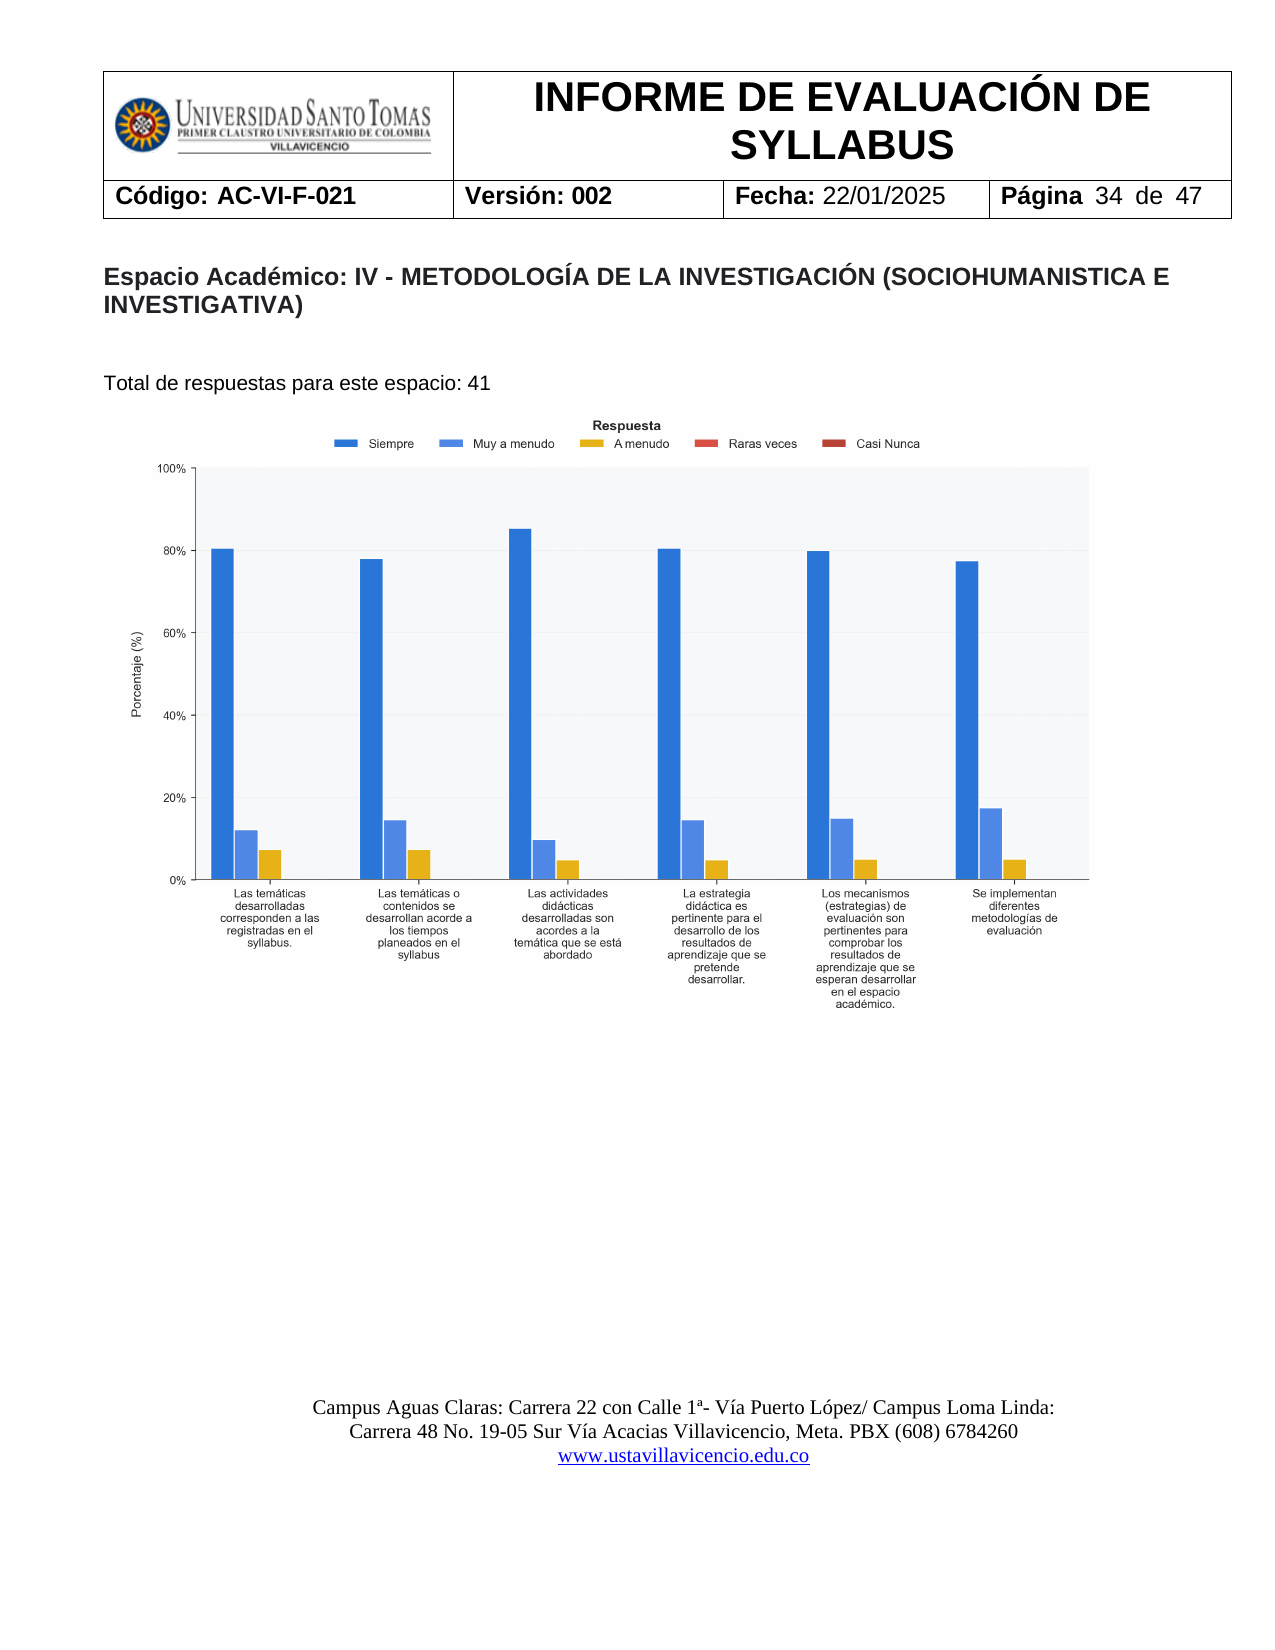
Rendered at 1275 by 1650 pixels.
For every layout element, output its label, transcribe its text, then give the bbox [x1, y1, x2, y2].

picture [122, 406, 1098, 1019]
picture [114, 97, 432, 154]
text Espacio Académico: IV - METODOLOGÍA DE LA INVESTIGACIÓN (SOCIOHUMANISTICA E INVESTIGATIVA) [103, 262, 1231, 319]
text Total de respuestas para este espacio: 41 [103, 370, 1231, 394]
